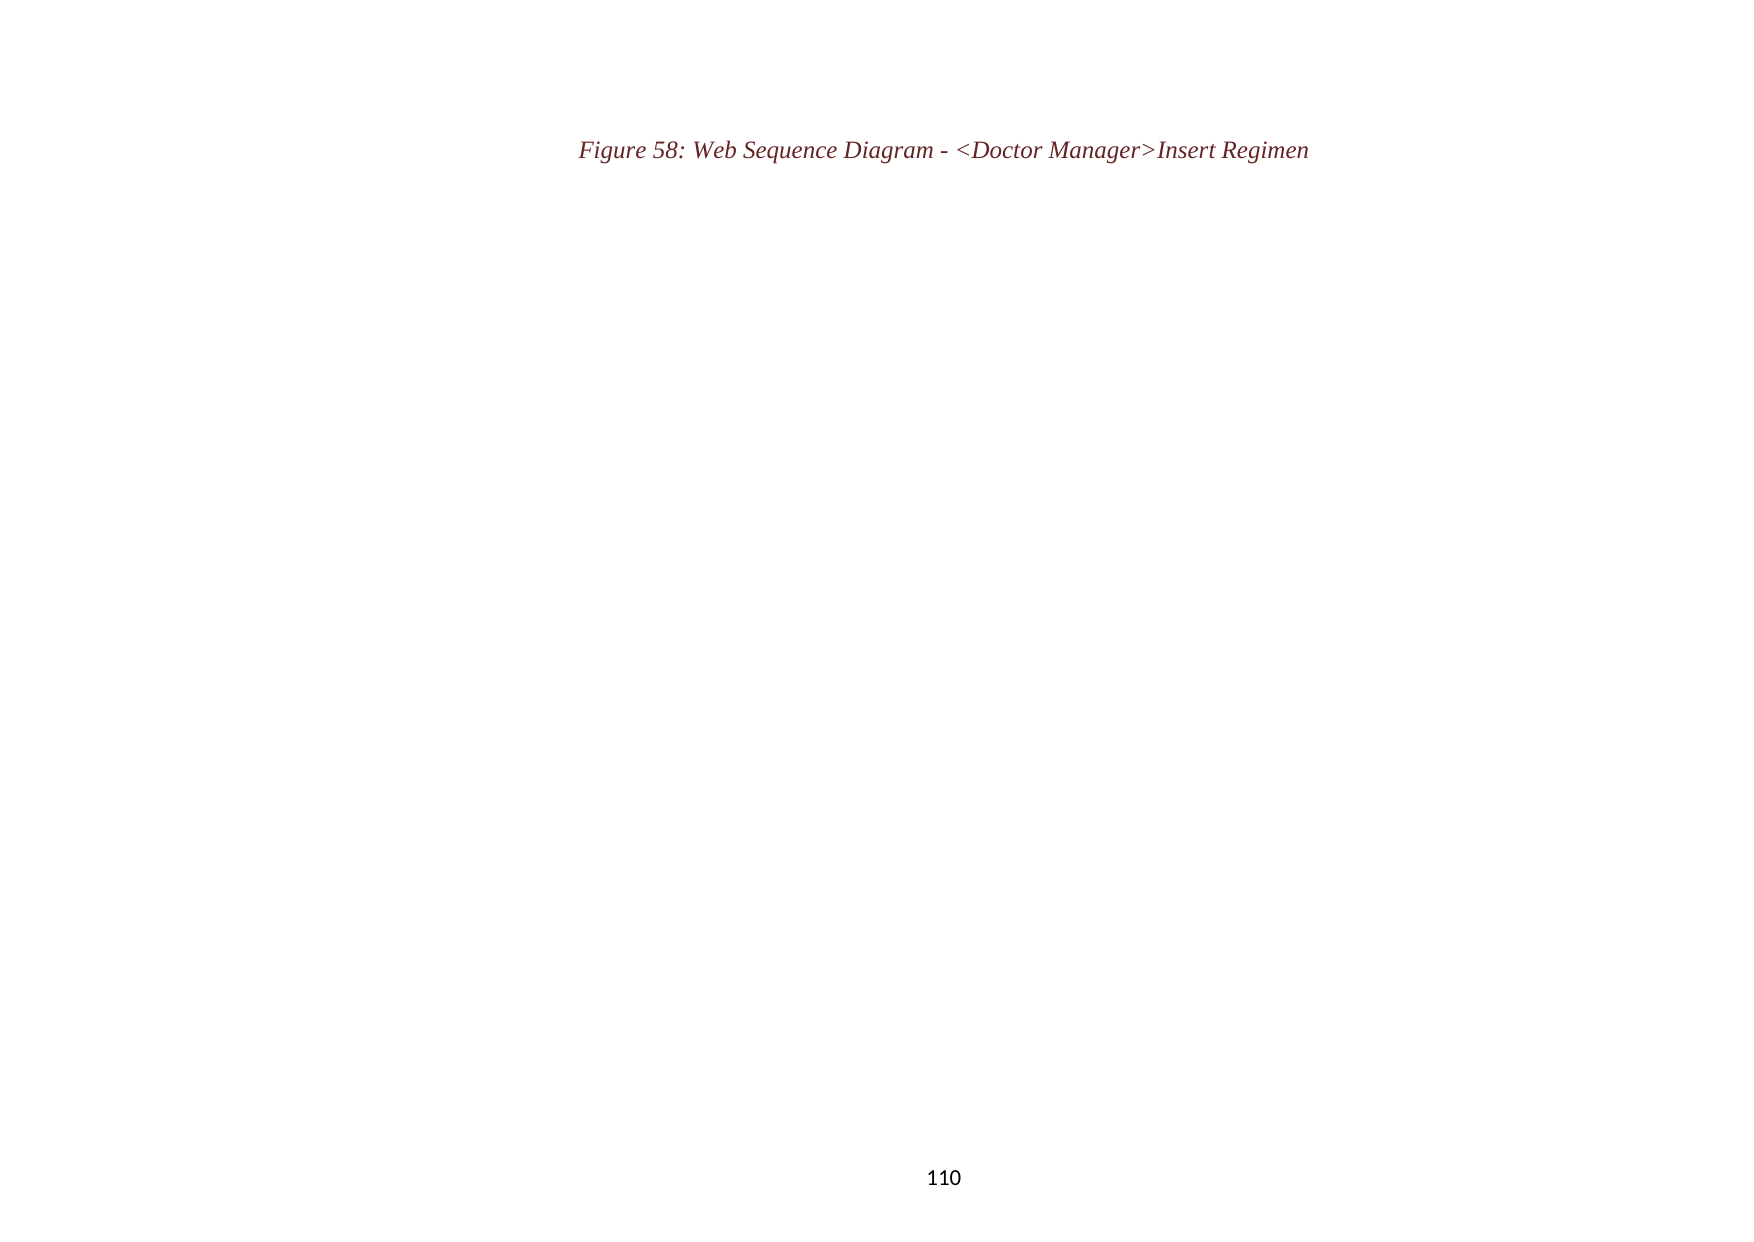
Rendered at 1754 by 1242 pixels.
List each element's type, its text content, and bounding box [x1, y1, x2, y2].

text Figure 58: Web Sequence Diagram - <Doctor Manager>Insert Regimen [162, 135, 1725, 164]
